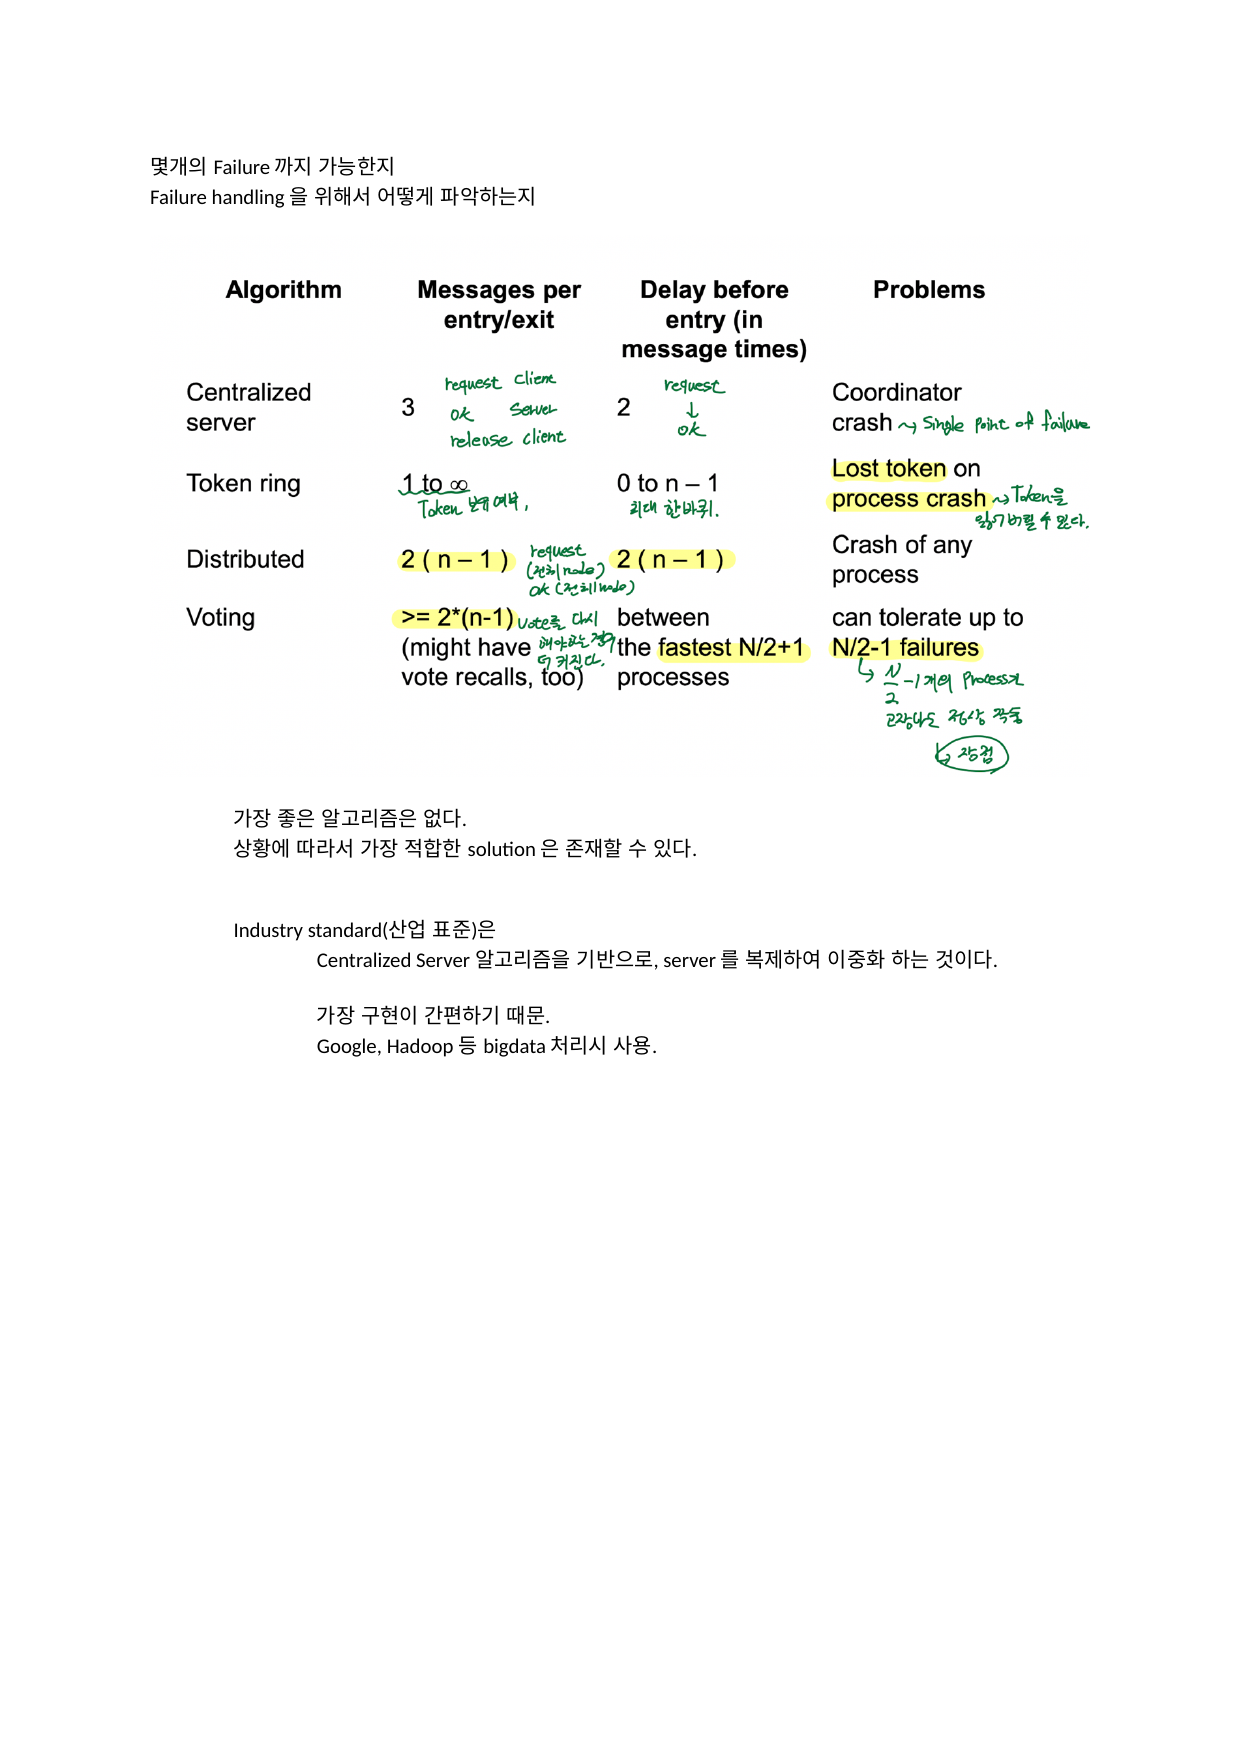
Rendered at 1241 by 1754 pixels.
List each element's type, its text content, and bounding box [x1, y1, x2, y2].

text 상황에 따라서 가장 적합한 solution은 존재할 수 있다. [150, 832, 1090, 862]
text 가장 구현이 간편하기 때문. [150, 999, 1090, 1029]
text Centralized Server 알고리즘을 기반으로, server를 복제하여 이중화 하는 것이다. [150, 943, 1090, 973]
picture [150, 235, 1091, 777]
text 몇개의 Failure까지 가능한지 [150, 150, 1090, 180]
text 가장 좋은 알고리즘은 없다. [150, 802, 1090, 832]
text Industry standard(산업 표준)은 [150, 913, 1090, 943]
text Google, Hadoop 등 bigdata처리시 사용. [150, 1029, 1090, 1059]
text Failure handling을 위해서 어떻게 파악하는지 [150, 180, 1090, 210]
